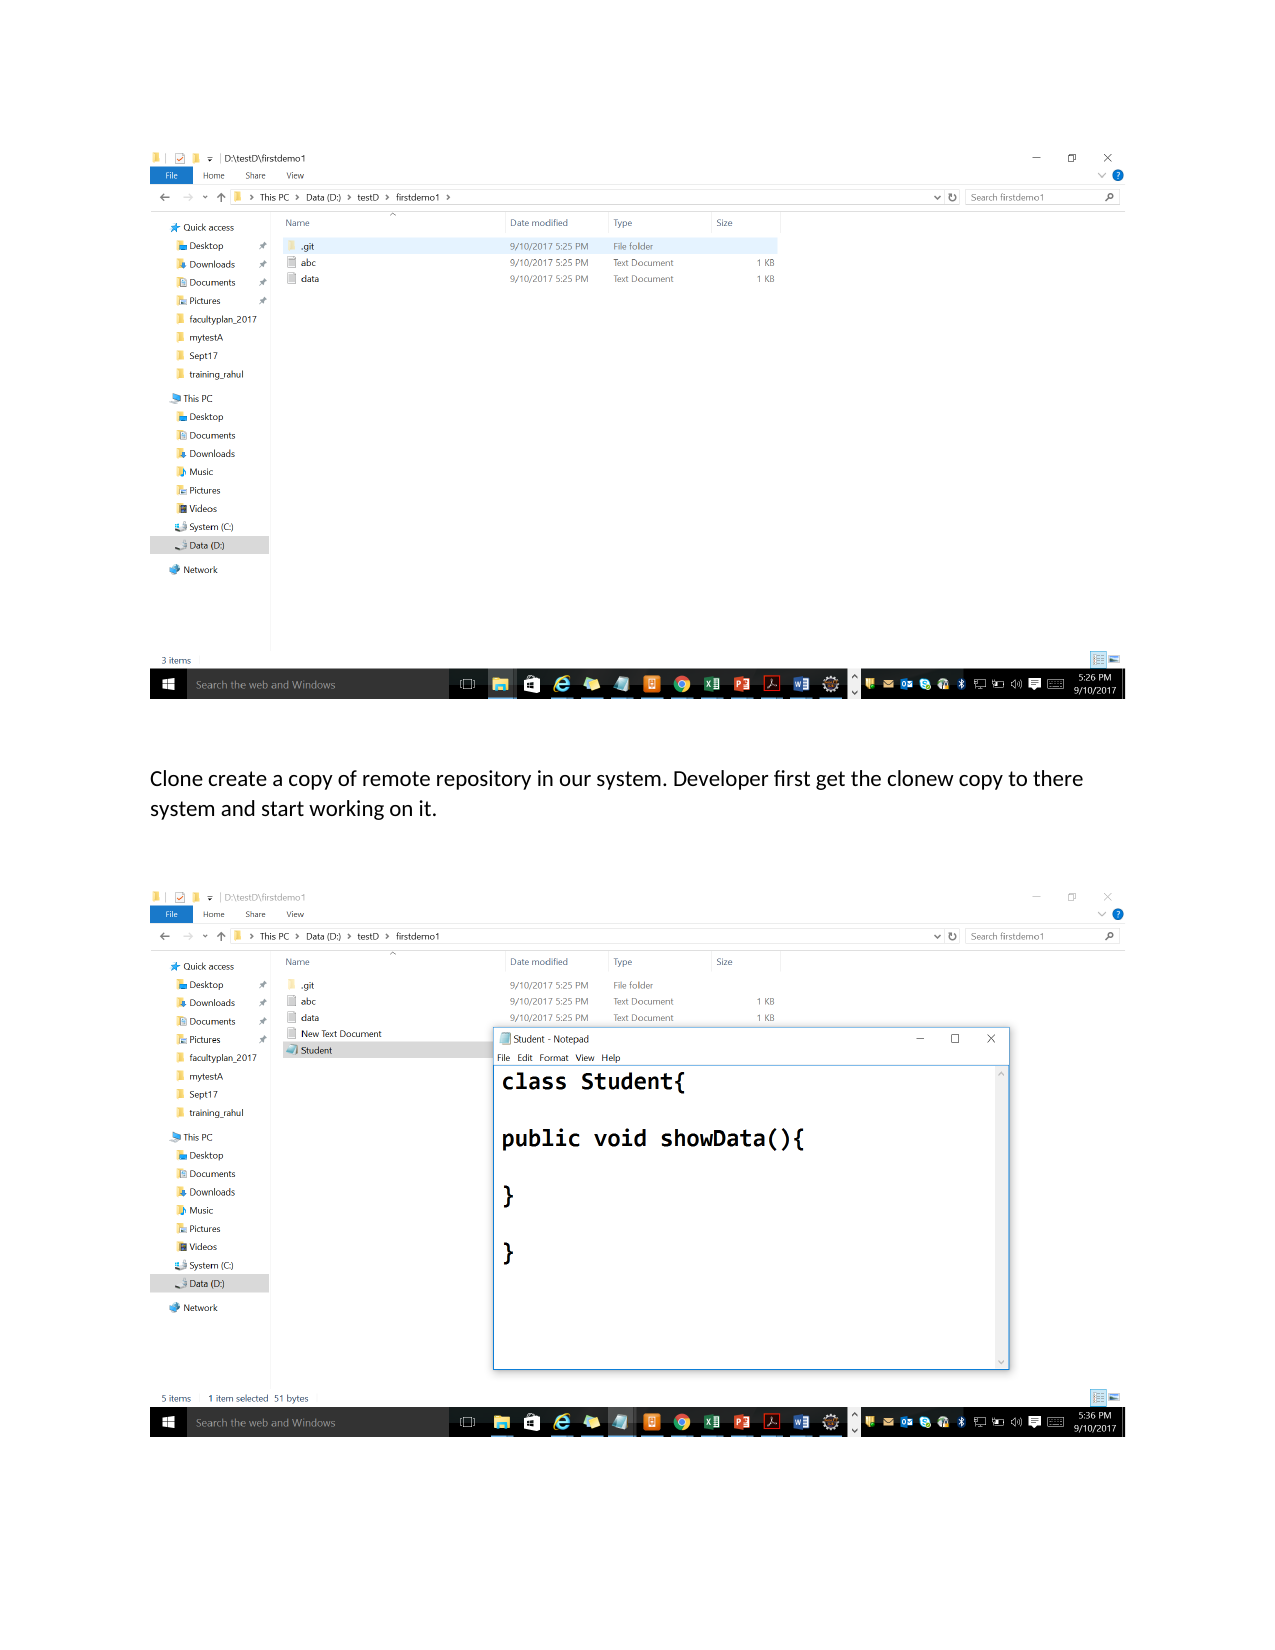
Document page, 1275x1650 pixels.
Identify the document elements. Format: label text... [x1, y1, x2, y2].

picture [150, 888, 1125, 1437]
picture [150, 150, 1125, 699]
text Clone create a copy of remote repository in our system. Developer first get the clonew copy to there system and start working on it. [150, 764, 1125, 822]
